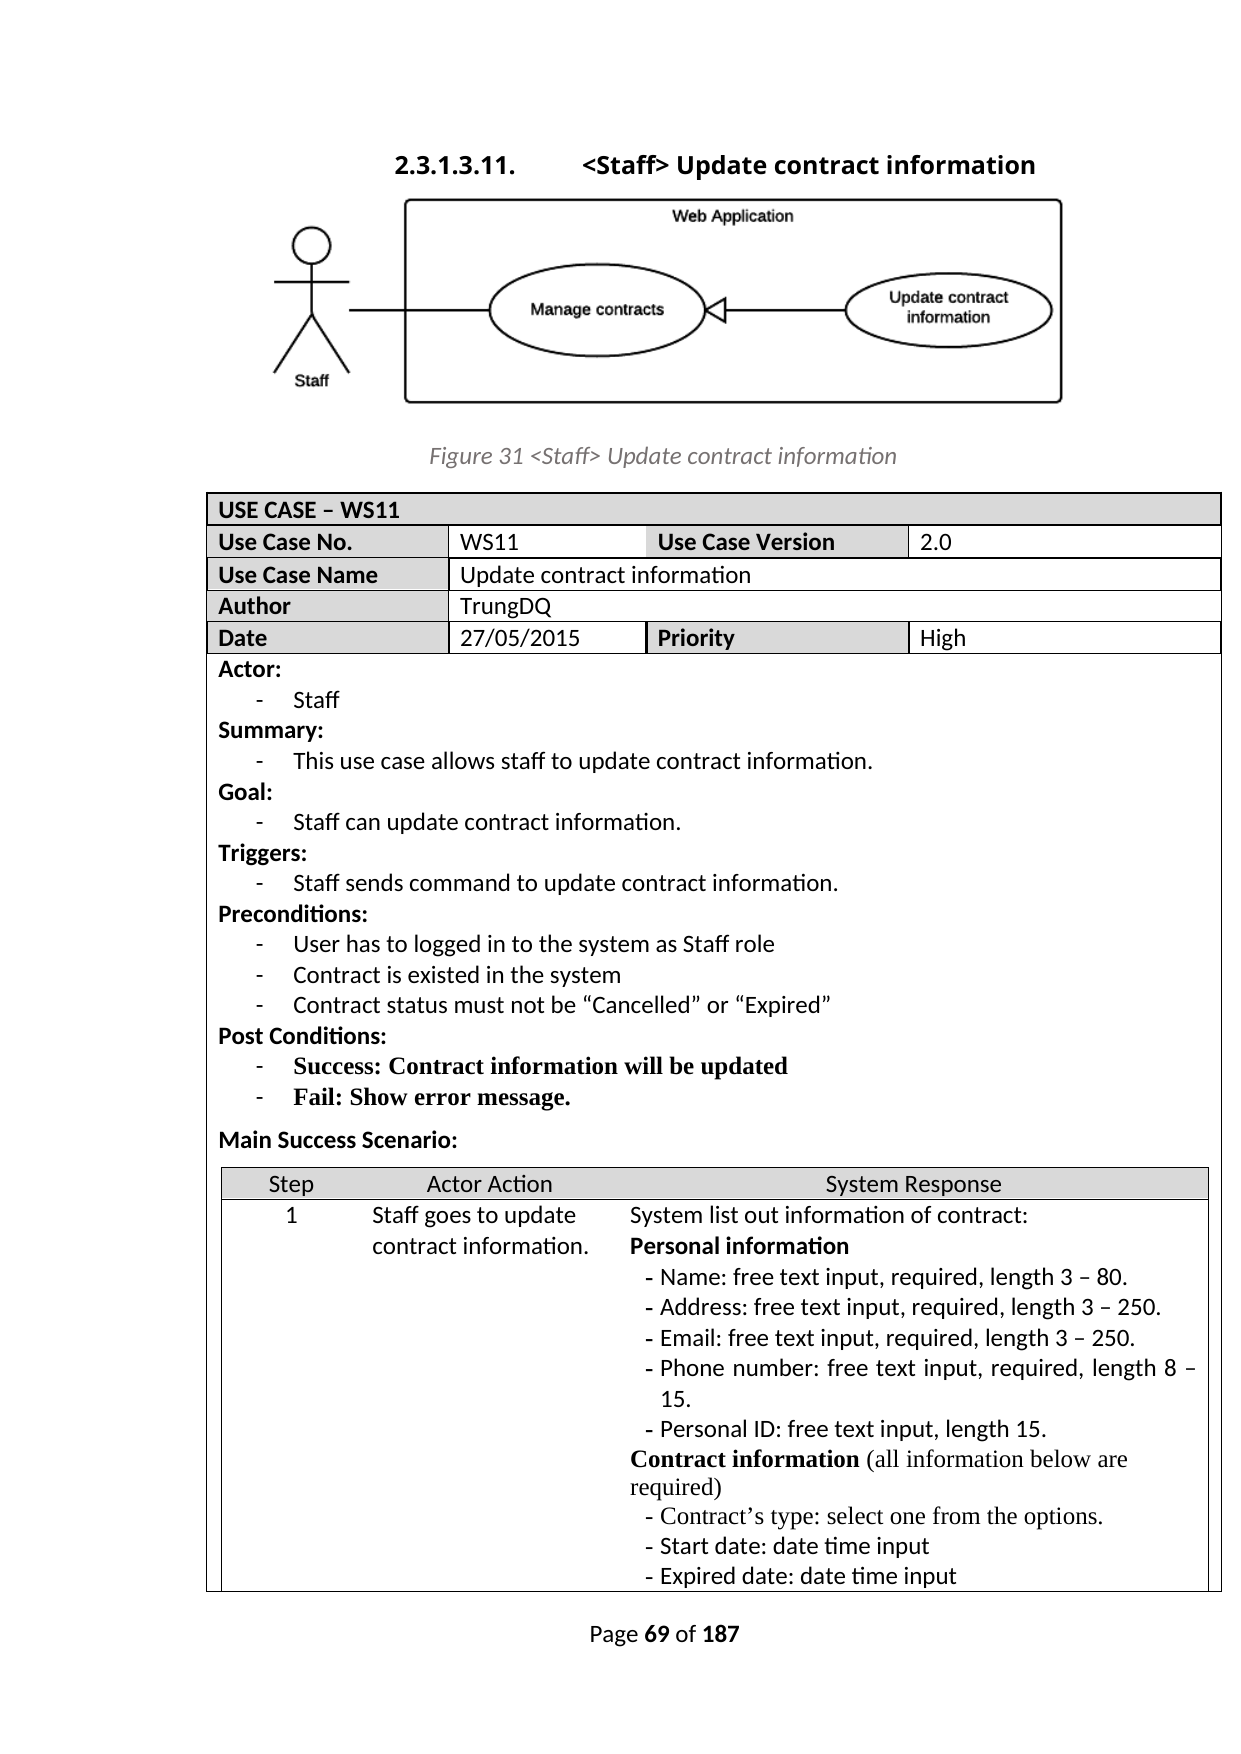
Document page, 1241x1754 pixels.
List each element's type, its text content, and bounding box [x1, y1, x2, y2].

table_cell Date [208, 622, 448, 653]
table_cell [207, 654, 1221, 1591]
table_cell TrungDQ [449, 591, 1221, 621]
subtitle <Staff> Update contract information [394, 148, 1122, 182]
picture [243, 184, 1085, 422]
table_cell Use Case No. [207, 526, 448, 557]
table_cell Use Case Name [208, 558, 448, 589]
table_cell 27/05/2015 [450, 622, 645, 653]
table_cell Priority [648, 622, 908, 653]
table_cell WS11 [449, 526, 646, 557]
table_cell 2.0 [909, 526, 1221, 557]
table_cell High [910, 622, 1220, 653]
table_header USE CASE – WS11 [208, 494, 1220, 524]
table_cell Author [207, 591, 448, 621]
table_cell Update contract information [450, 559, 1220, 589]
table_cell Use Case Version [646, 526, 908, 557]
